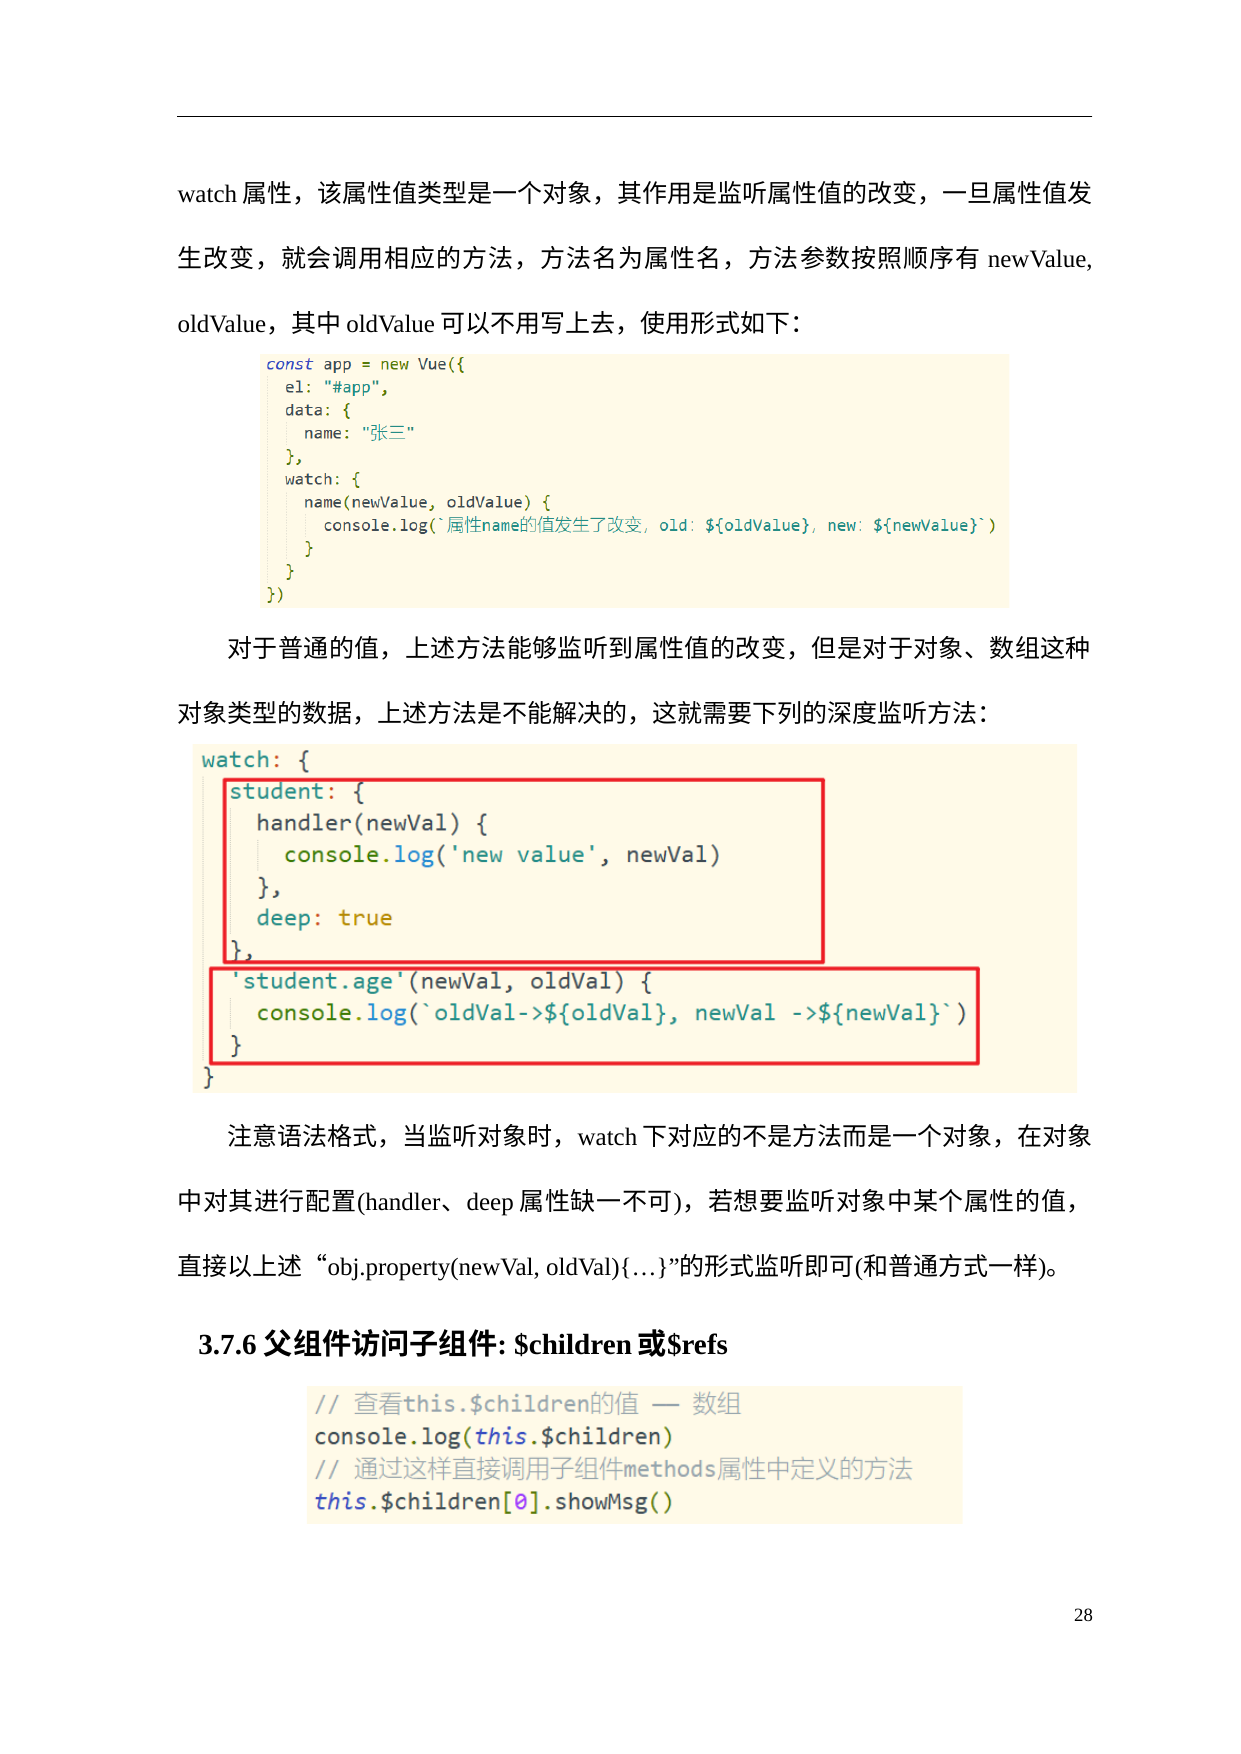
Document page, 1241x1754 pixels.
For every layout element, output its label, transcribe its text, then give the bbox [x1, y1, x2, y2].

picture [306, 1386, 963, 1524]
text 注意语法格式，当监听对象时，watch下对应的不是方法而是一个对象，在对象中对其进行配置(handler、deep属性缺一不可)，若想要监听对象中某个属性的值，直接以上述“obj.property(newVal, oldVal){…}”的形式监听即可(和普通方式一样)。 [177, 1102, 1092, 1297]
picture [192, 744, 1078, 1093]
picture [260, 354, 1010, 608]
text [177, 159, 1092, 354]
subtitle 父组件访问子组件: $children或$refs [177, 1309, 1092, 1374]
text 对于普通的值，上述方法能够监听到属性值的改变，但是对于对象、数组这种对象类型的数据，上述方法是不能解决的，这就需要下列的深度监听方法： [177, 614, 1092, 744]
